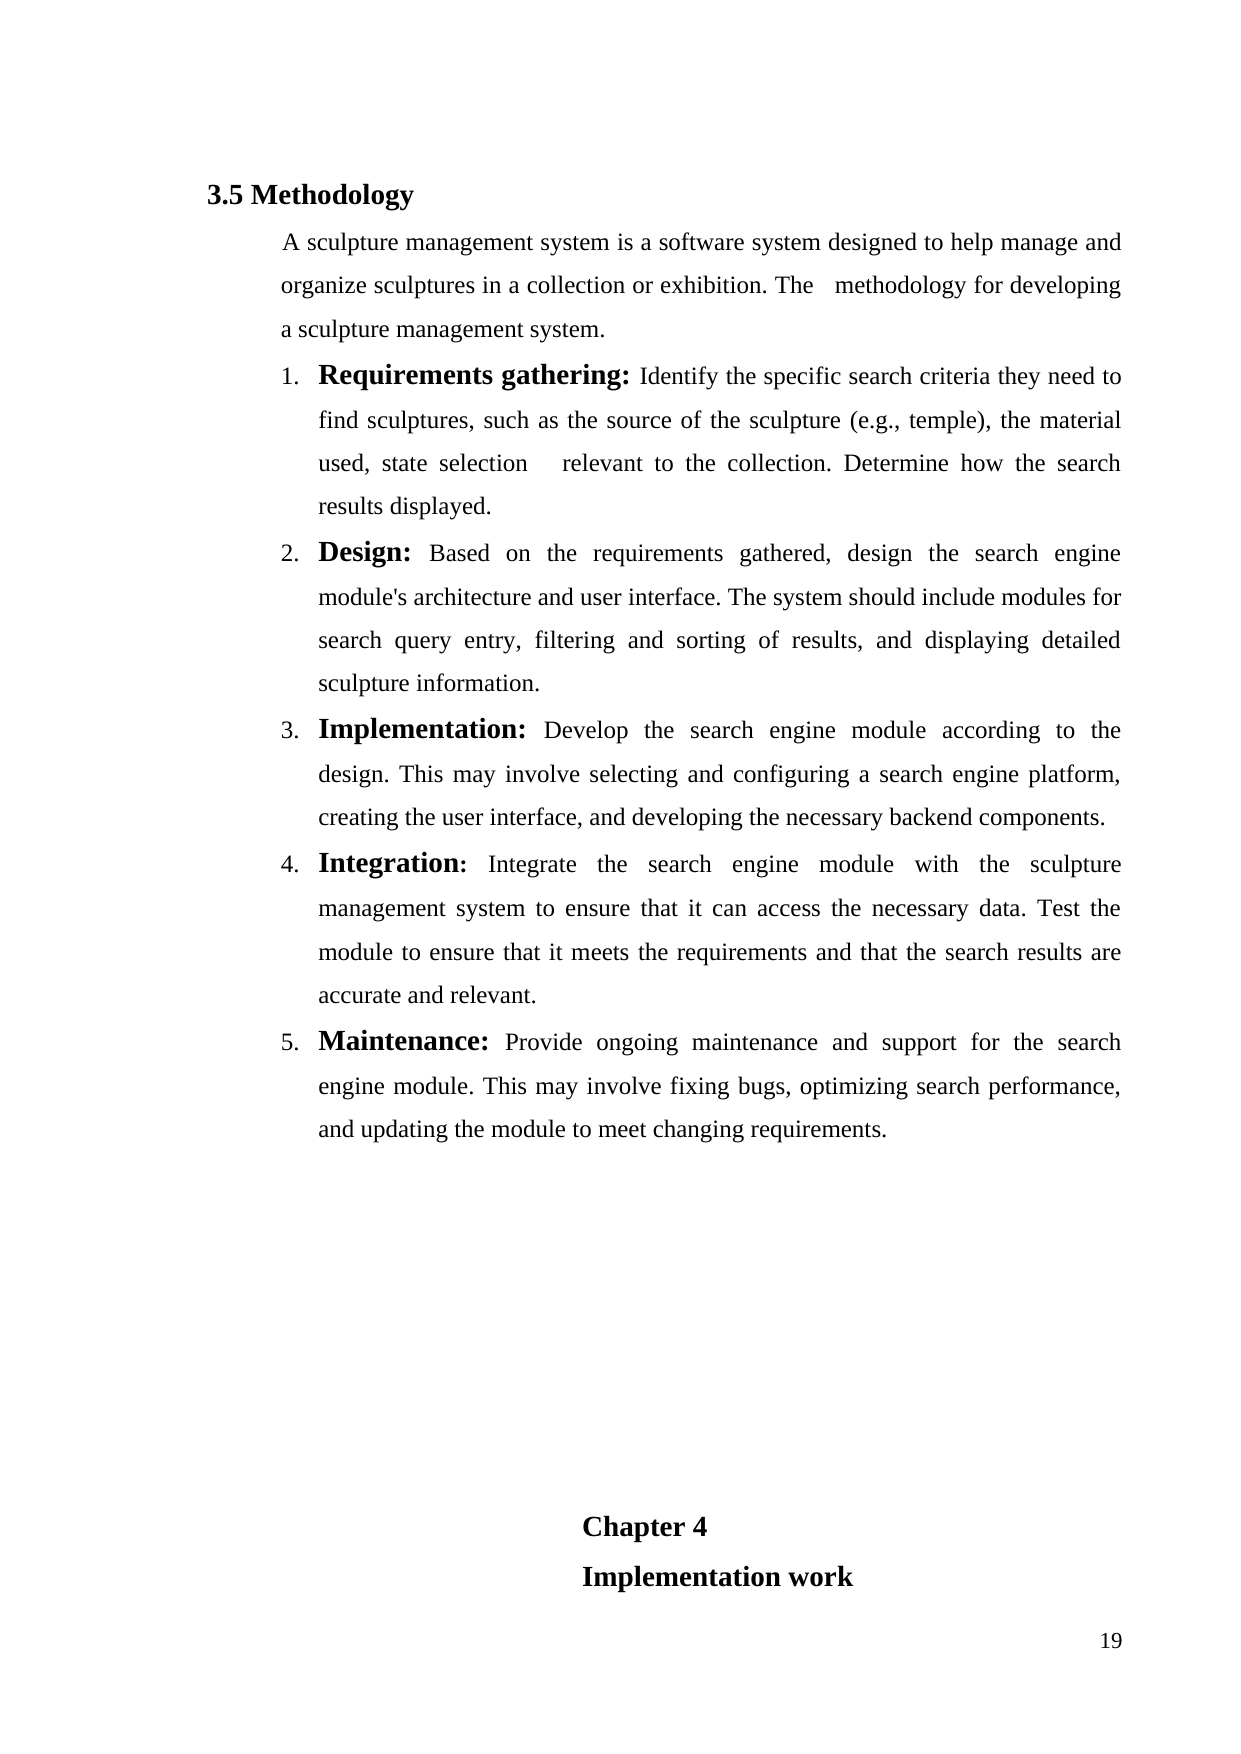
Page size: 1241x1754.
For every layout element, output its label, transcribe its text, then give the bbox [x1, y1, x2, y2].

list Implementation: Develop the search engine module according to the design. This may involve selecting and configuring a search engine platform, creating the user interface, and developing the necessary backend components. [281, 711, 1122, 831]
list Implementation work [582, 1559, 1107, 1593]
list Chapter 4 [582, 1509, 1107, 1543]
list 3.5 Methodology [207, 177, 1107, 211]
list Requirements gathering: Identify the specific search criteria they need to find sculptures, such as the source of the sculpture (e.g., temple), the material used, state selection relevant to the collection. Determine how the search results displayed. [281, 357, 1122, 520]
text A sculpture management system is a software system designed to help manage and organize sculptures in a collection or exhibition. The methodology for developing a sculpture management system. [281, 227, 1122, 342]
list Integration: Integrate the search engine module with the sculpture management system to ensure that it can access the necessary data. Test the module to ensure that it meets the requirements and that the search results are accurate and relevant. [281, 846, 1122, 1008]
list Maintenance: Provide ongoing maintenance and support for the search engine module. This may involve fixing bugs, optimizing search performance, and updating the module to meet changing requirements. [281, 1023, 1122, 1143]
list Design: Based on the requirements gathered, design the search engine module's architecture and user interface. The system should include modules for search query entry, filtering and sorting of results, and displaying detailed sculpture information. [281, 534, 1122, 697]
